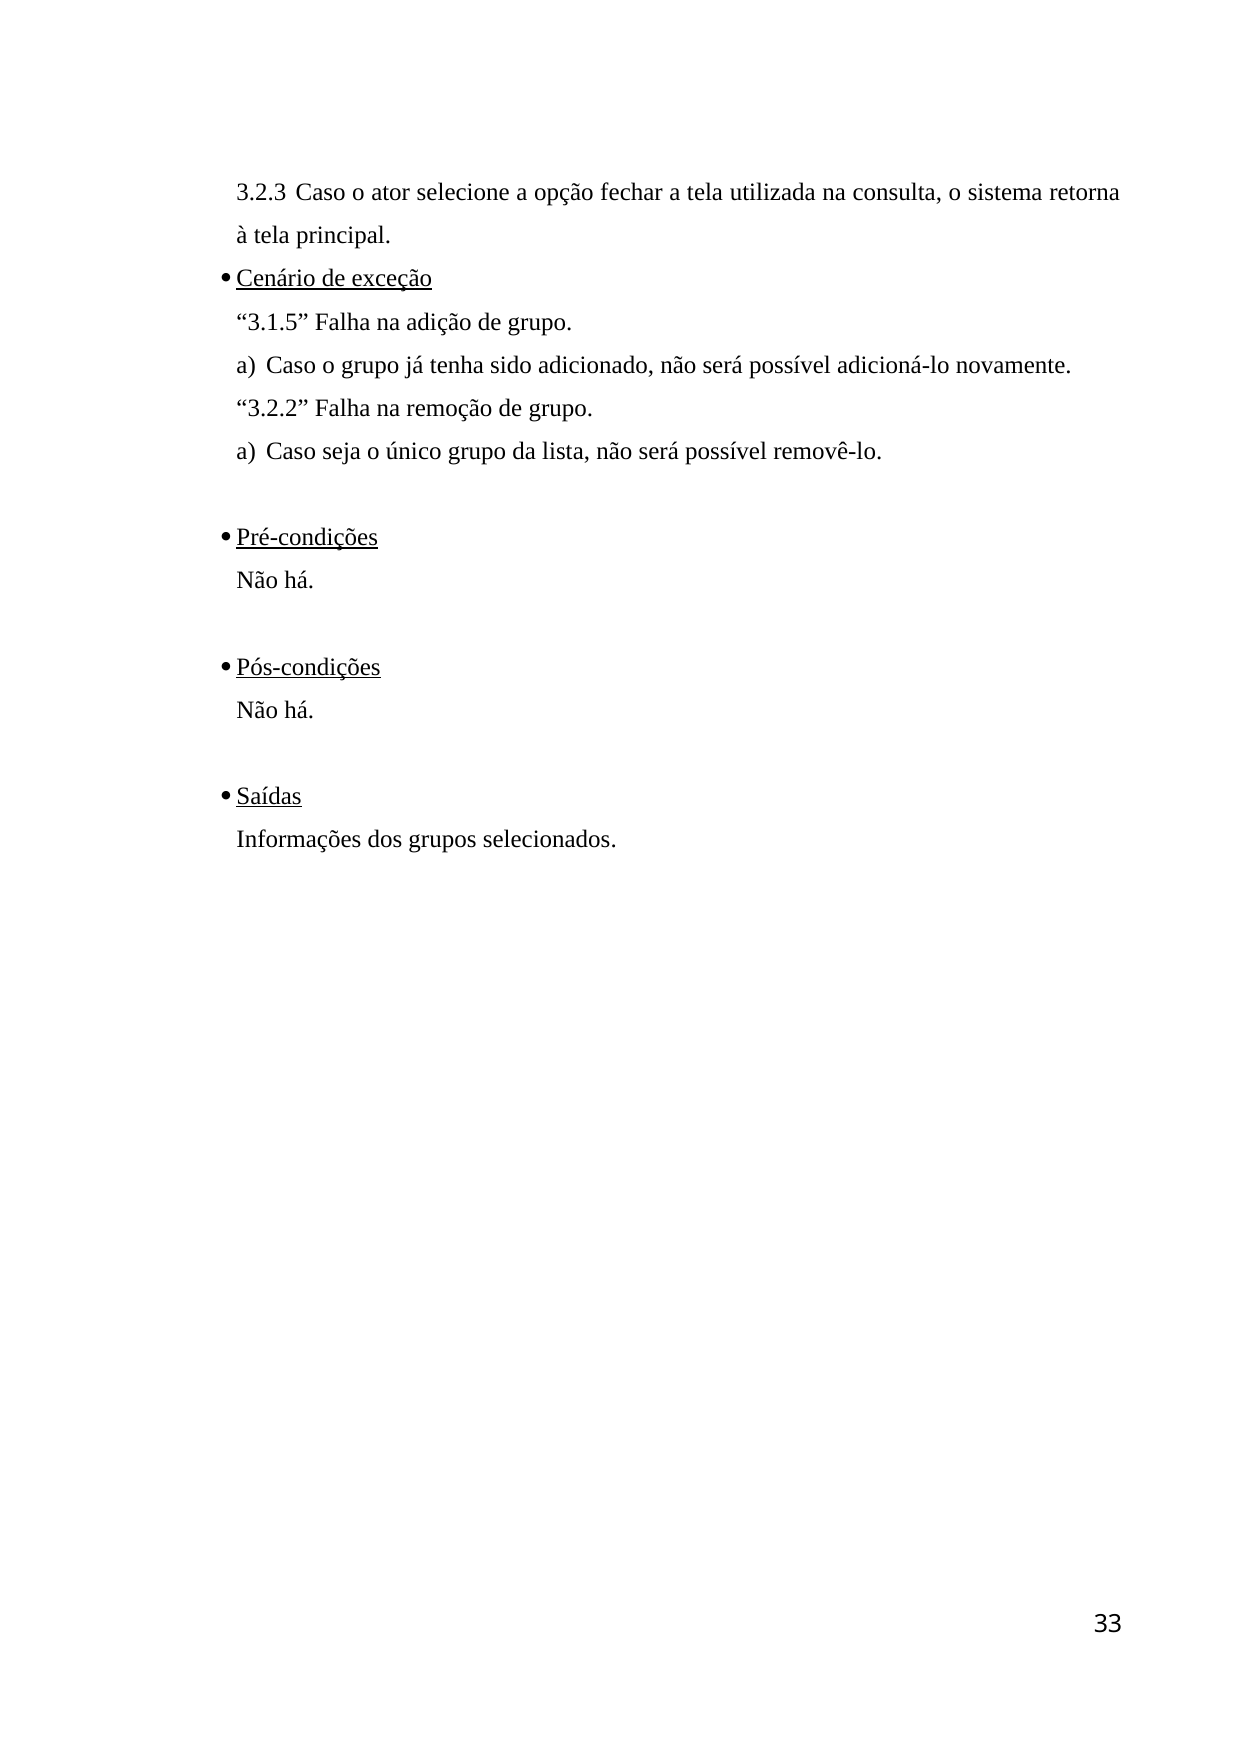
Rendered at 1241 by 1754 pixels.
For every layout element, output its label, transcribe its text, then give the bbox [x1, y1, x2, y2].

text “3.1.5” Falha na adição de grupo. [222, 307, 1122, 335]
list Saídas [222, 781, 1122, 810]
text Informações dos grupos selecionados. [177, 824, 1122, 853]
list Não há. [236, 695, 1122, 723]
list Pós-condições [222, 652, 1122, 680]
list Caso seja o único grupo da lista, não será possível removê-lo. [236, 436, 1122, 465]
list Caso o ator selecione a opção fechar a tela utilizada na consulta, o sistema retorna à tela principal. [236, 177, 1122, 249]
list Caso o grupo já tenha sido adicionado, não será possível adicioná-lo novamente. [236, 350, 1122, 378]
list Cenário de exceção [222, 263, 1122, 292]
list Não há. [236, 565, 1122, 594]
list “3.2.2” Falha na remoção de grupo. [236, 393, 1122, 422]
list Pré-condições [222, 522, 1122, 551]
